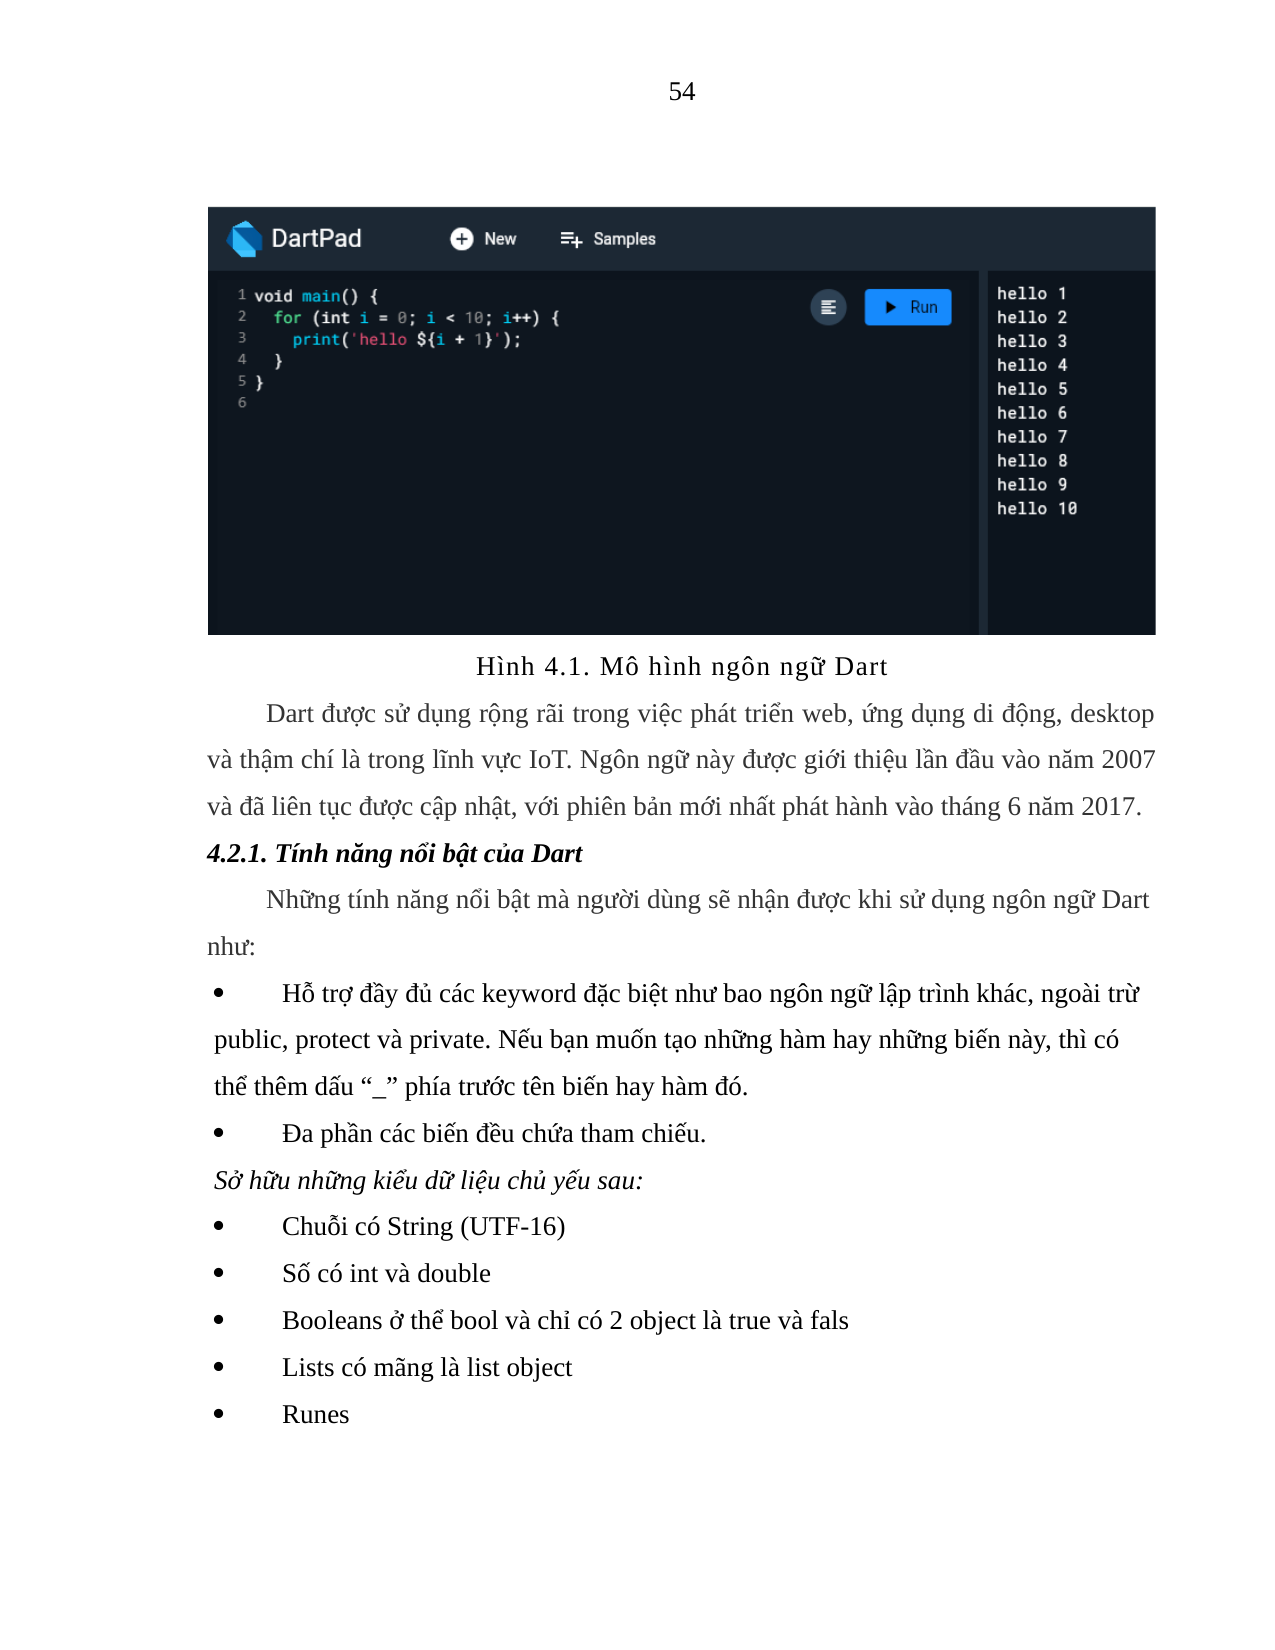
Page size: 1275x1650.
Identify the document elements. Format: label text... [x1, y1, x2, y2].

text Dart được sử dụng rộng rãi trong việc phát triển web, ứng dụng di động, desktop và thậm chí là trong lĩnh vực IoT. Ngôn ngữ này được giới thiệu lần đầu vào năm 2007 và đã liên tục được cập nhật, với phiên bản mới nhất phát hành vào tháng 6 năm 2017. [207, 697, 1157, 821]
list Sở hữu những kiểu dữ liệu chủ yếu sau: [214, 1164, 1157, 1195]
picture [208, 206, 1156, 635]
subtitle Hình 4.1. Mô hình ngôn ngữ Dart [207, 650, 1157, 681]
list Số có int và double [214, 1257, 1157, 1288]
list Chuỗi có String (UTF-16) [214, 1210, 1157, 1242]
list Hỗ trợ đầy đủ các keyword đặc biệt như bao ngôn ngữ lập trình khác, ngoài trừ public, protect và private. Nếu bạn muốn tạo những hàm hay những biến này, thì có thể thêm dấu “_” phía trước tên biến hay hàm đó. [214, 977, 1157, 1101]
list Booleans ở thể bool và chỉ có 2 object là true và fals [214, 1304, 1157, 1335]
subtitle 4.2.1. Tính năng nổi bật của Dart [207, 837, 1157, 868]
list Lists có mãng là list object [214, 1351, 1157, 1382]
list Runes [214, 1398, 1157, 1429]
text Những tính năng nổi bật mà người dùng sẽ nhận được khi sử dụng ngôn ngữ Dart như: [207, 883, 1157, 961]
list Đa phần các biến đều chứa tham chiếu. [214, 1117, 1157, 1148]
